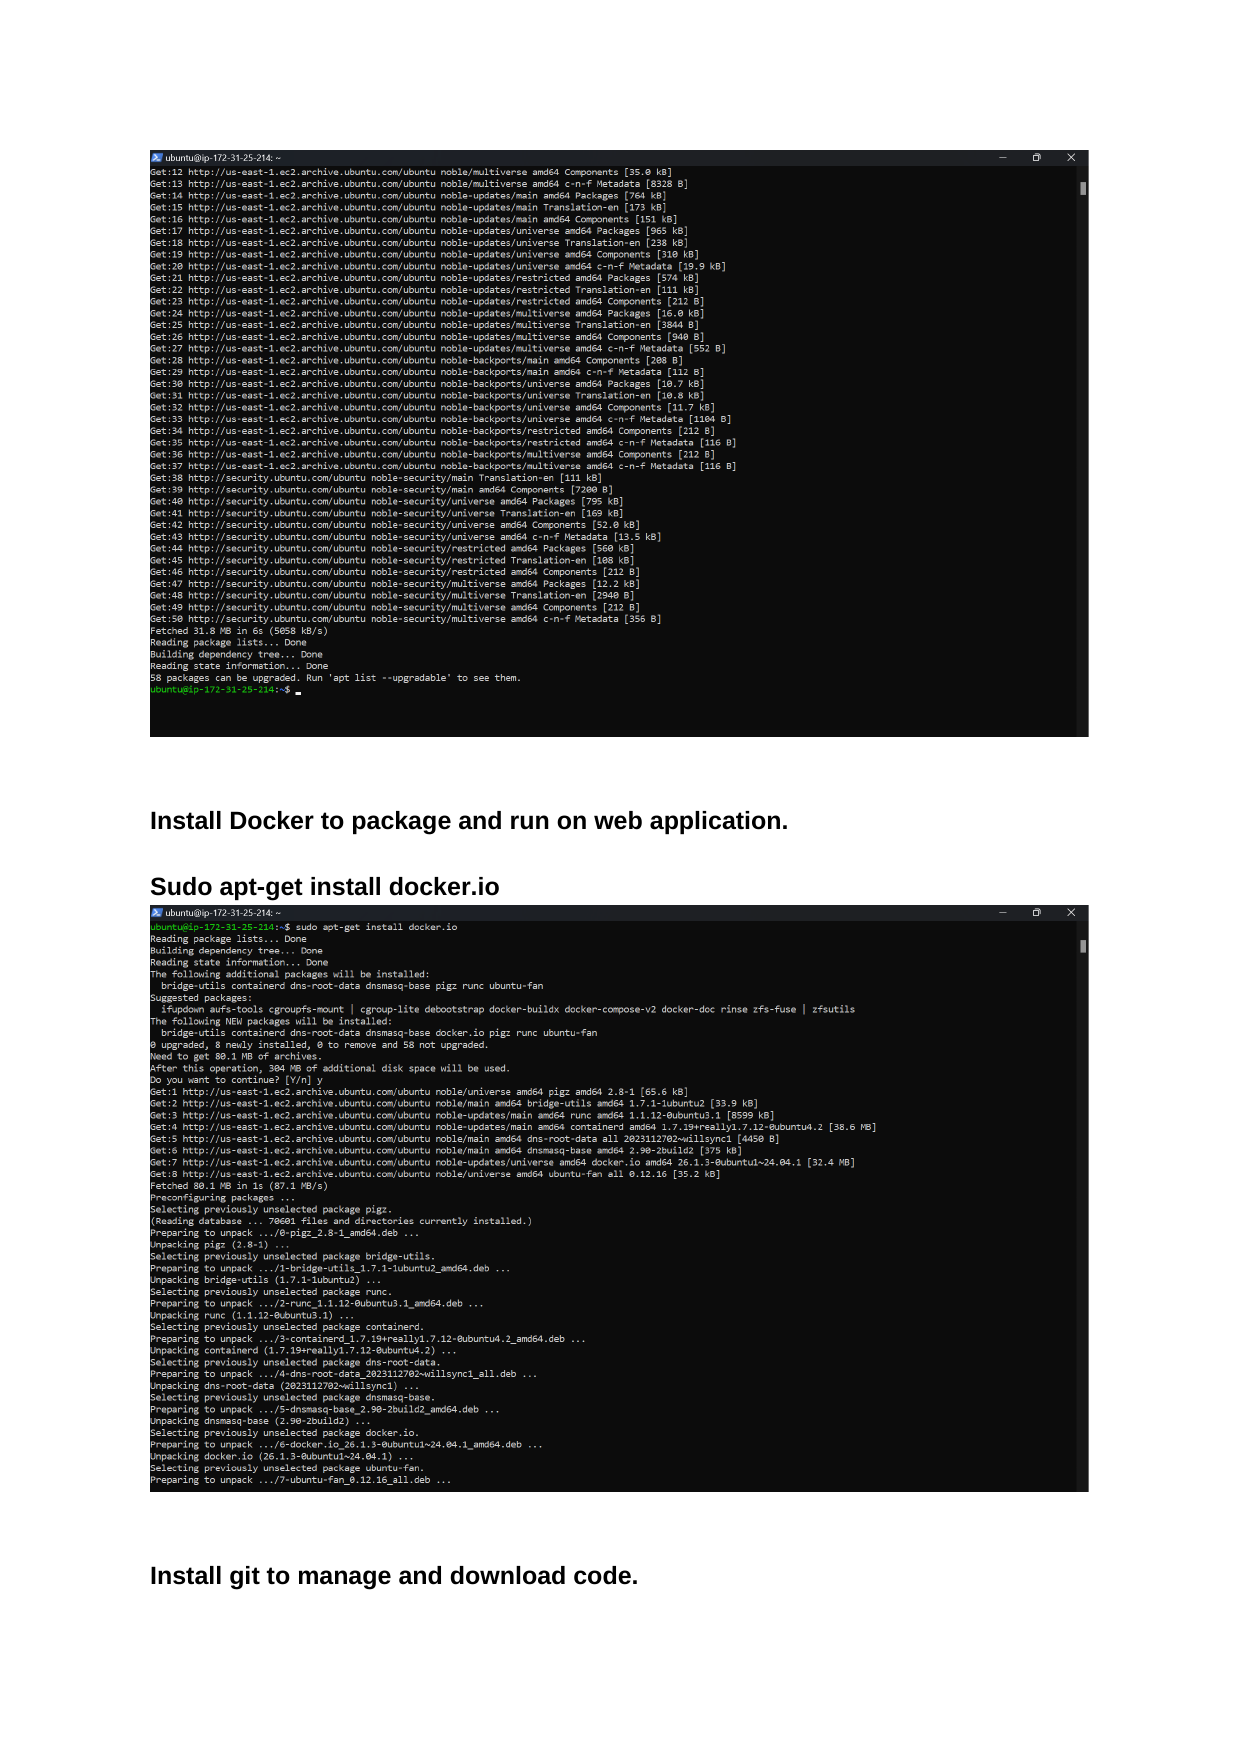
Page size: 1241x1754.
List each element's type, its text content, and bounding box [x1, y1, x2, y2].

text Install Docker to package and run on web application. [150, 806, 1090, 835]
picture [150, 905, 1089, 1492]
picture [150, 150, 1089, 737]
text Install git to manage and download code. [150, 1561, 1090, 1590]
